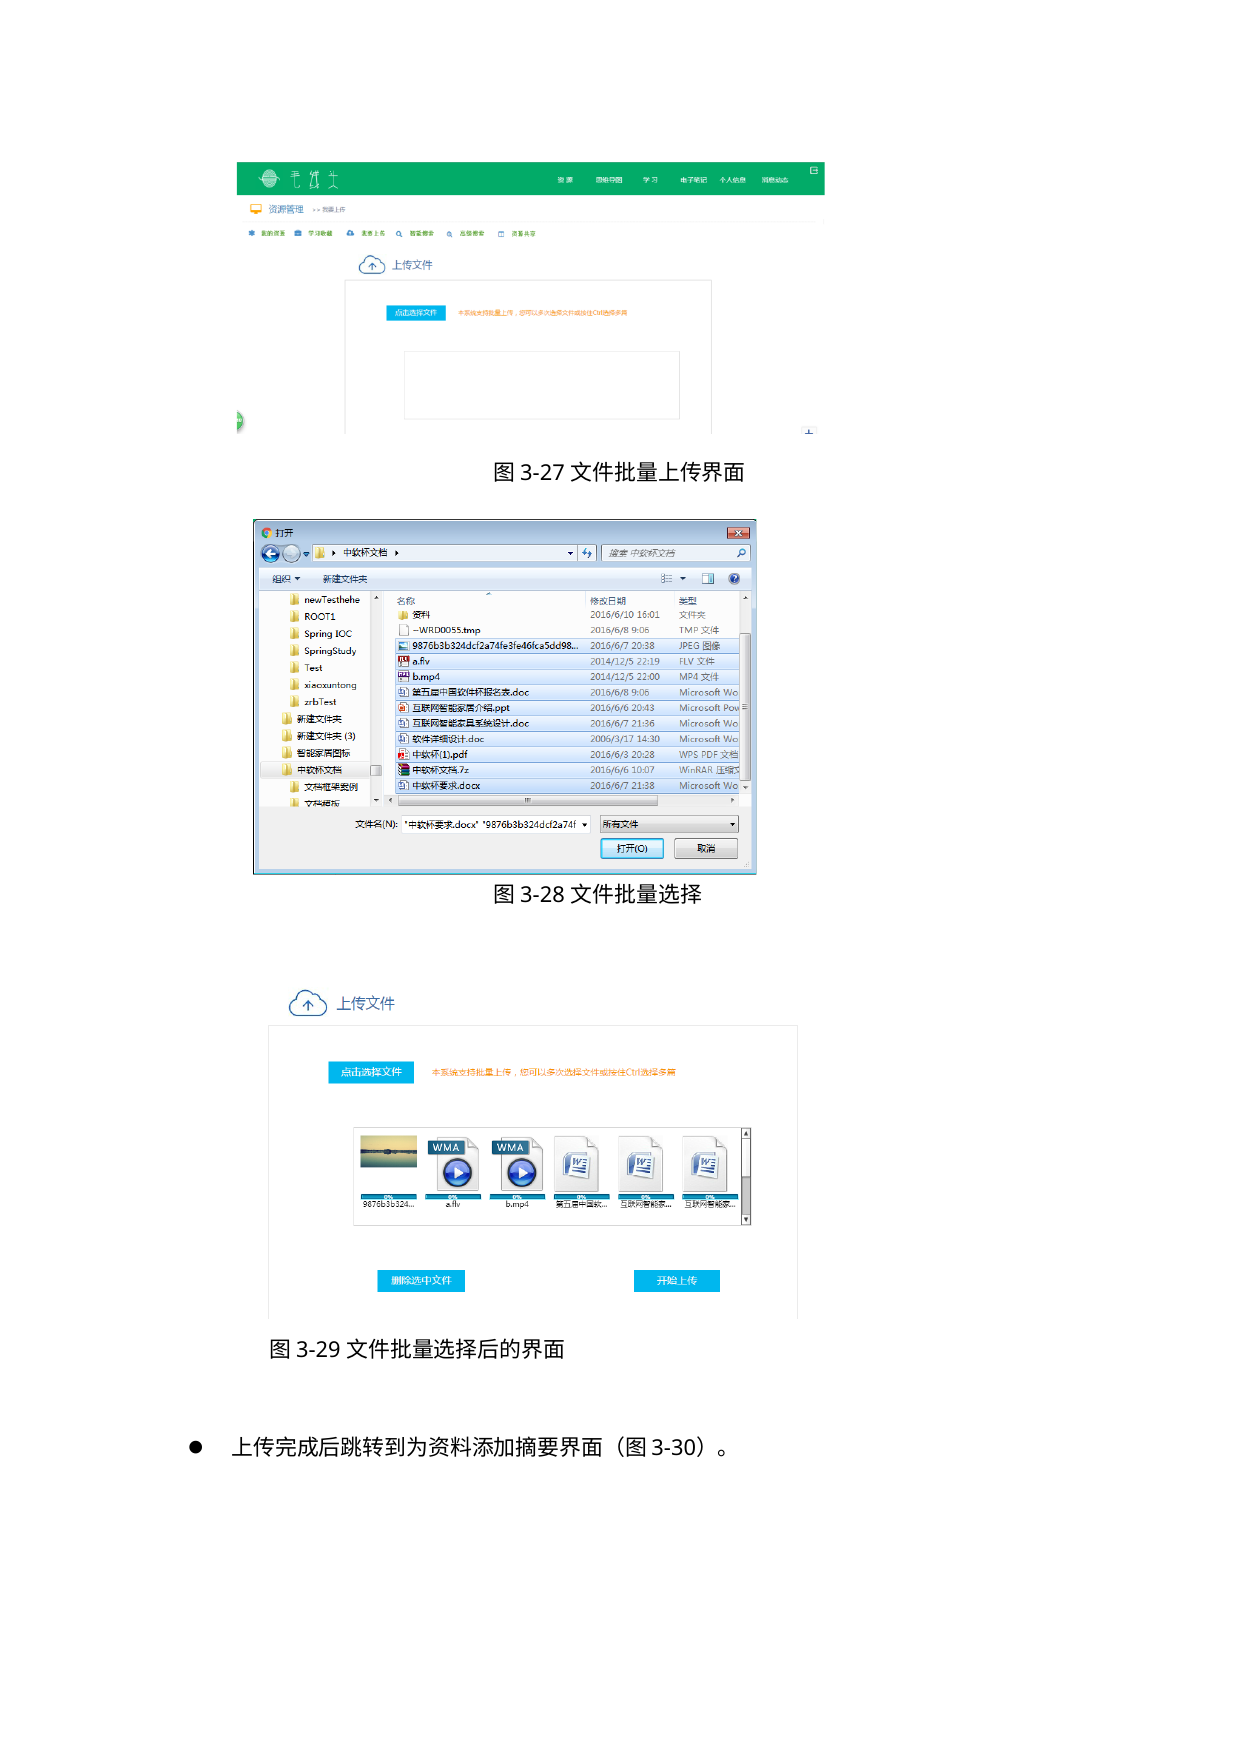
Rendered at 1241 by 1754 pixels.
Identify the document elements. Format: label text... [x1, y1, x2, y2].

list 图3-28 文件批量选择 [450, 877, 1053, 909]
list 上传完成后跳转到为资料添加摘要界面（图3-30）。 [187, 1429, 1053, 1462]
picture [253, 974, 799, 1319]
picture [236, 162, 825, 434]
list 图3-27 文件批量上传界面 [450, 454, 1053, 487]
picture [253, 519, 757, 875]
